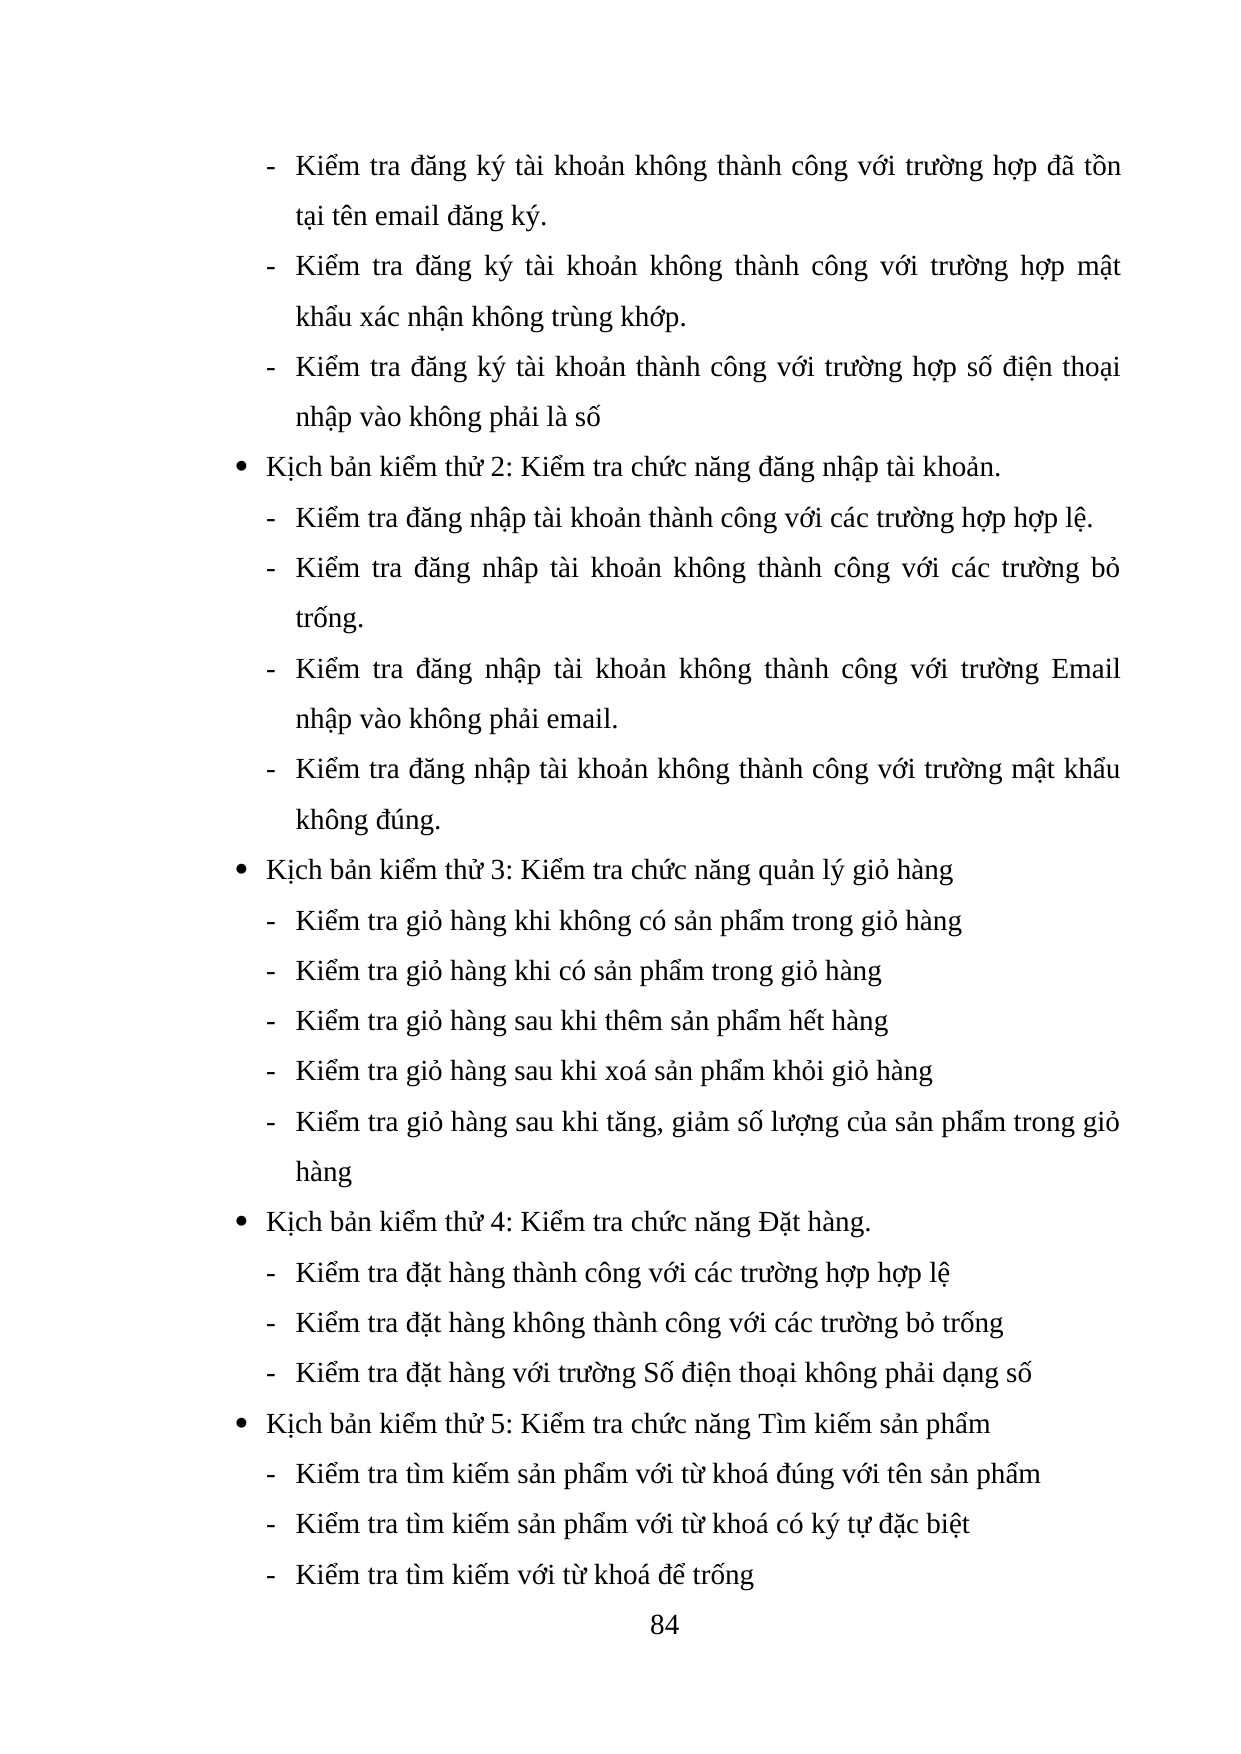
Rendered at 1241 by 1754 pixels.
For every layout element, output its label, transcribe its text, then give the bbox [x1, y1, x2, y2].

list Kịch bản kiểm thử 2: Kiểm tra chức năng đăng nhập tài khoản. [236, 449, 1122, 483]
list Kịch bản kiểm thử 3: Kiểm tra chức năng quản lý giỏ hàng [236, 852, 1122, 886]
list Kiểm tra giỏ hàng khi không có sản phẩm trong giỏ hàng [266, 903, 1122, 936]
list Kiểm tra đăng nhâp tài khoản không thành công với các trường bỏ trống. [266, 550, 1122, 634]
list Kiểm tra đăng nhập tài khoản thành công với các trường hợp hợp lệ. [266, 500, 1122, 533]
list Kiểm tra tìm kiếm sản phẩm với từ khoá có ký tự đặc biệt [266, 1507, 1122, 1540]
list Kiểm tra đặt hàng với trường Số điện thoại không phải dạng số [266, 1356, 1122, 1389]
list Kiểm tra giỏ hàng sau khi xoá sản phẩm khỏi giỏ hàng [266, 1053, 1122, 1087]
list Kiểm tra đăng ký tài khoản không thành công với trường hợp đã tồn tại tên email đăng ký. [266, 148, 1122, 232]
list Kiểm tra đăng nhập tài khoản không thành công với trường mật khẩu không đúng. [266, 752, 1122, 835]
list Kiểm tra giỏ hàng sau khi tăng, giảm số lượng của sản phẩm trong giỏ hàng [266, 1104, 1122, 1188]
list Kịch bản kiểm thử 4: Kiểm tra chức năng Đặt hàng. [236, 1204, 1122, 1238]
list Kiểm tra đăng nhập tài khoản không thành công với trường Email nhập vào không phải email. [266, 651, 1122, 735]
list Kiểm tra đặt hàng thành công với các trường hợp hợp lệ [266, 1255, 1122, 1288]
list Kiểm tra giỏ hàng sau khi thêm sản phẩm hết hàng [266, 1003, 1122, 1037]
list Kiểm tra đăng ký tài khoản thành công với trường hợp số điện thoại nhập vào không phải là số [266, 349, 1122, 433]
list Kiểm tra giỏ hàng khi có sản phẩm trong giỏ hàng [266, 953, 1122, 986]
list Kịch bản kiểm thử 5: Kiểm tra chức năng Tìm kiếm sản phẩm [236, 1406, 1122, 1439]
list Kiểm tra tìm kiếm sản phẩm với từ khoá đúng với tên sản phẩm [266, 1456, 1122, 1490]
list Kiểm tra tìm kiếm với từ khoá để trống [266, 1557, 1122, 1590]
list Kiểm tra đăng ký tài khoản không thành công với trường hợp mật khẩu xác nhận không trùng khớp. [266, 248, 1122, 332]
list Kiểm tra đặt hàng không thành công với các trường bỏ trống [266, 1305, 1122, 1339]
